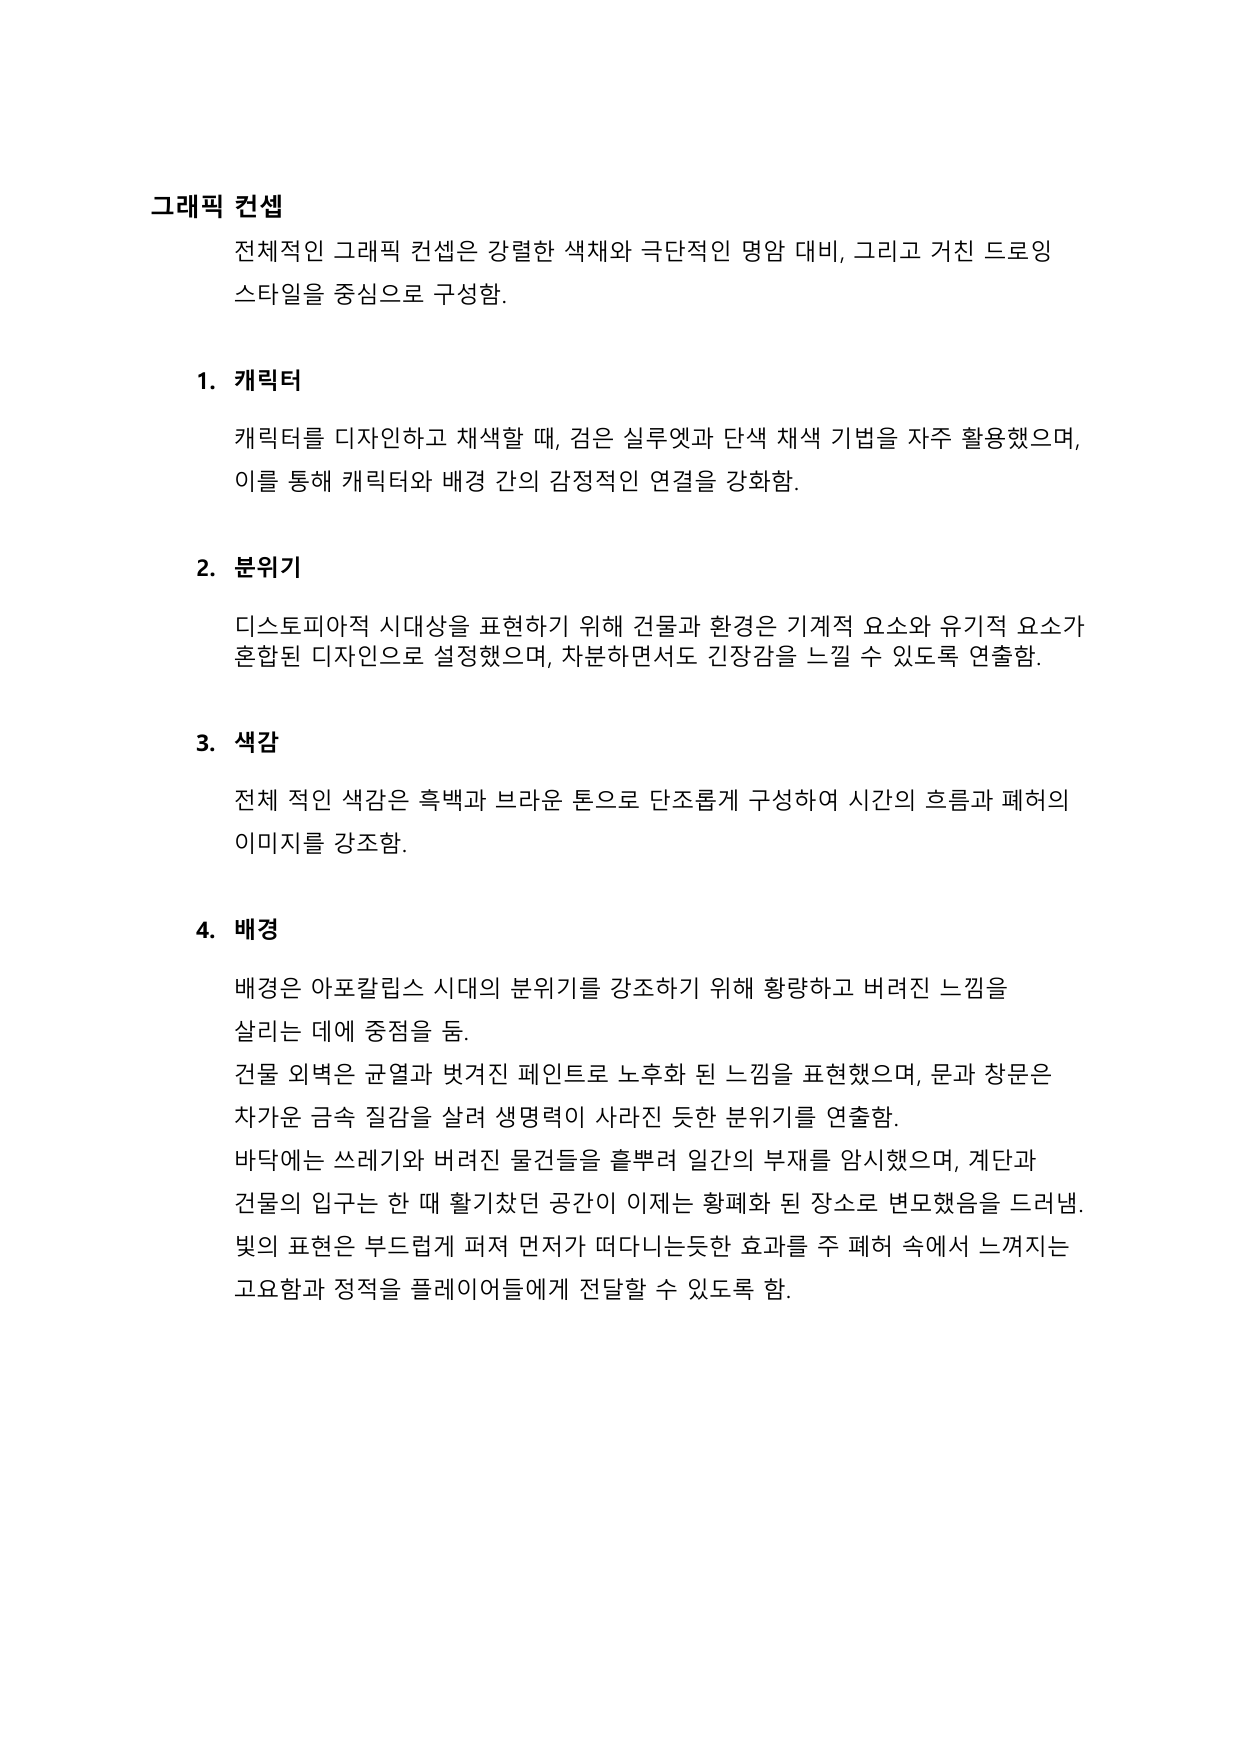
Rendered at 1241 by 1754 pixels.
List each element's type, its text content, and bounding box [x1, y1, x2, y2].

text 이미지를 강조함. [150, 828, 1090, 858]
text 고요함과 정적을 플레이어들에게 전달할 수 있도록 함. [150, 1273, 1090, 1304]
text 배경은 아포칼립스 시대의 분위기를 강조하기 위해 황량하고 버려진 느낌을 [150, 972, 1090, 1003]
text 살리는 데에 중점을 둠. [150, 1015, 1090, 1046]
text 건물 외벽은 균열과 벗겨진 페인트로 노후화 된 느낌을 표현했으며, 문과 창문은 [150, 1058, 1090, 1089]
text 이를 통해 캐릭터와 배경 간의 감정적인 연결을 강화함. [150, 466, 1090, 496]
list 분위기 [196, 552, 1090, 582]
list 캐릭터 [196, 364, 1090, 395]
text 전체 적인 색감은 흑백과 브라운 톤으로 단조롭게 구성하여 시간의 흐름과 폐허의 [150, 785, 1090, 815]
text 빛의 표현은 부드럽게 퍼져 먼저가 떠다니는듯한 효과를 주 폐허 속에서 느껴지는 [150, 1230, 1090, 1261]
text 그래픽 컨셉 [150, 190, 1090, 223]
text 건물의 입구는 한 때 활기찼던 공간이 이제는 황폐화 된 장소로 변모했음을 드러냄. [150, 1187, 1090, 1218]
text 스타일을 중심으로 구성함. [150, 278, 1090, 309]
list 색감 [196, 727, 1090, 757]
text 전체적인 그래픽 컨셉은 강렬한 색채와 극단적인 명암 대비, 그리고 거친 드로잉 [150, 235, 1090, 266]
text 차가운 금속 질감을 살려 생명력이 사라진 듯한 분위기를 연출함. [150, 1101, 1090, 1132]
text 바닥에는 쓰레기와 버려진 물건들을 흩뿌려 일간의 부재를 암시했으며, 계단과 [150, 1144, 1090, 1175]
text 디스토피아적 시대상을 표현하기 위해 건물과 환경은 기계적 요소와 유기적 요소가 혼합된 디자인으로 설정했으며, 차분하면서도 긴장감을 느낄 수 있도록 연출함. [233, 610, 1090, 671]
text 캐릭터를 디자인하고 채색할 때, 검은 실루엣과 단색 채색 기법을 자주 활용했으며, [150, 423, 1090, 453]
list 배경 [196, 914, 1090, 944]
